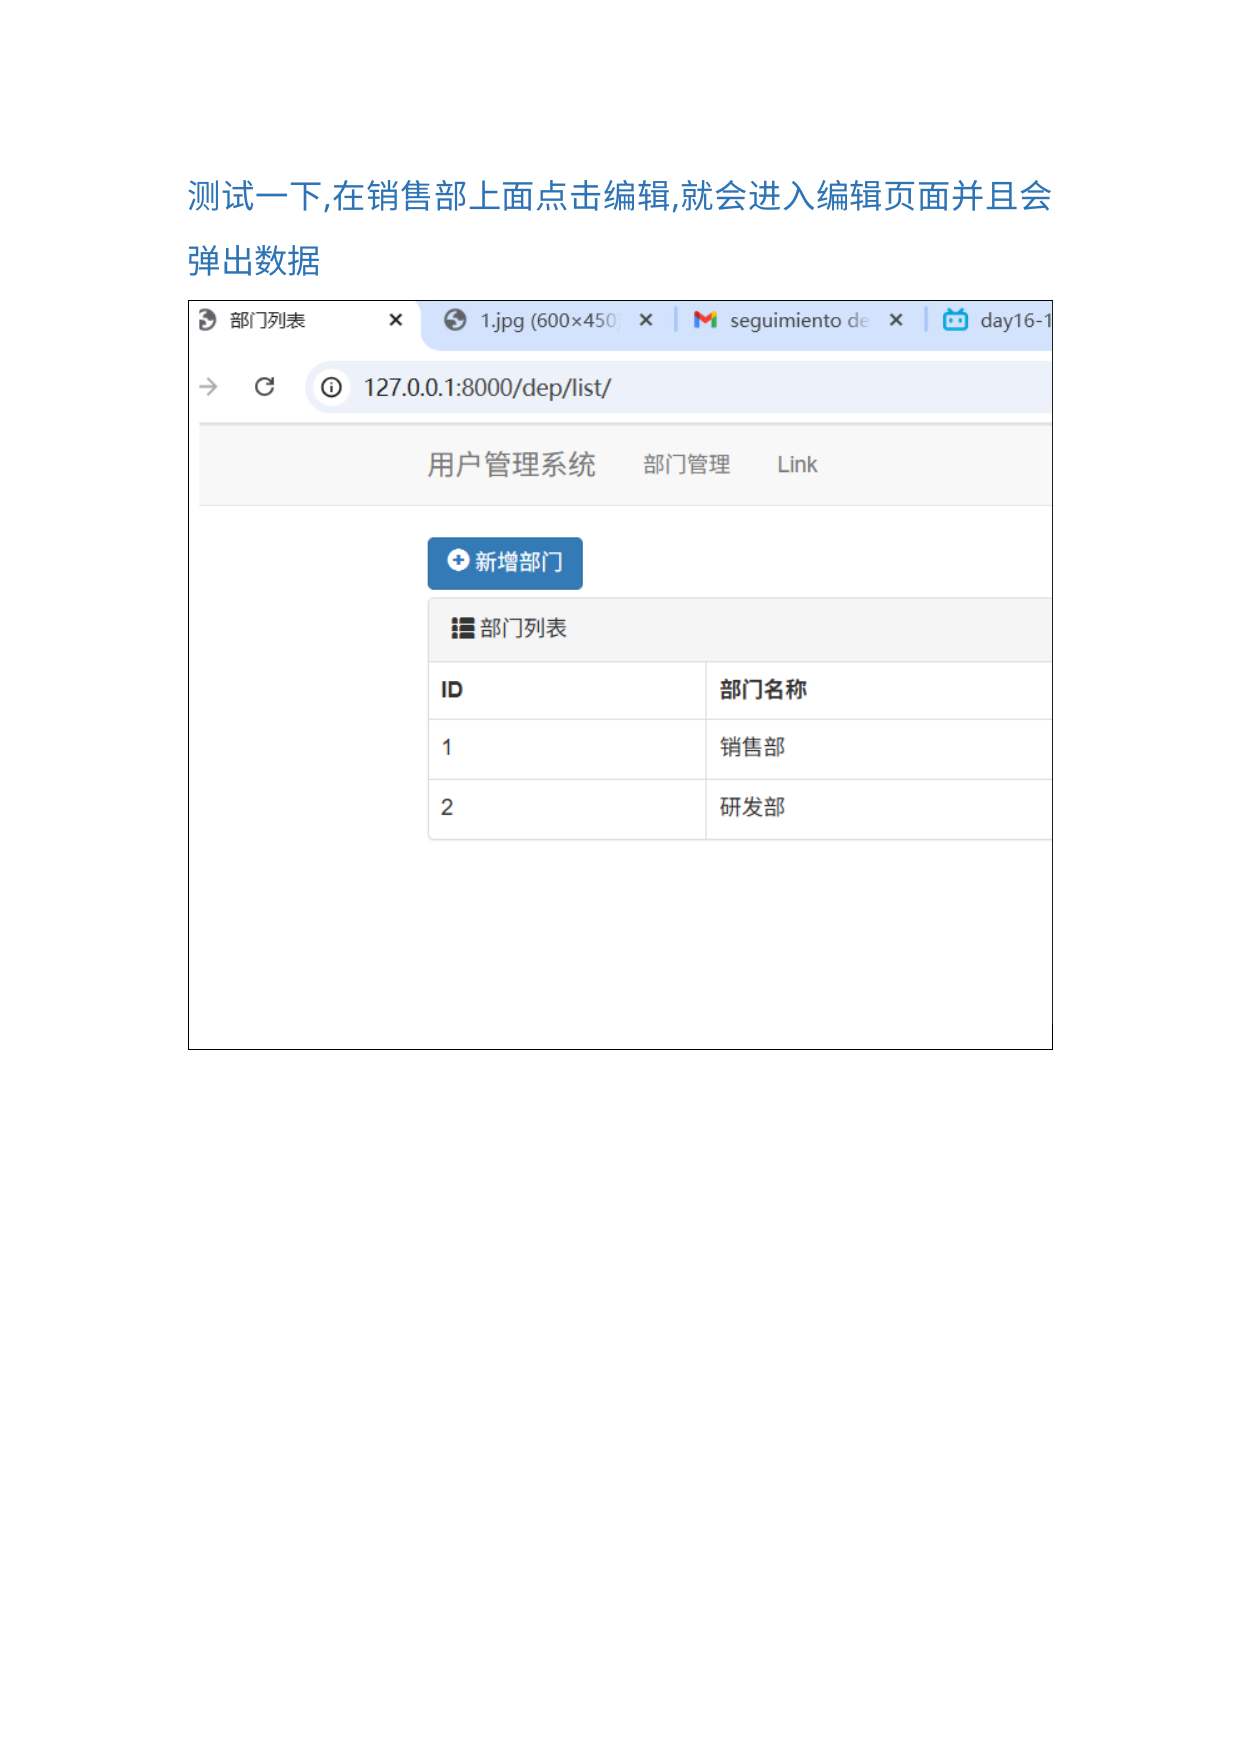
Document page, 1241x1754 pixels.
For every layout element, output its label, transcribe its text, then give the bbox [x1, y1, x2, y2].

table_header [189, 301, 1052, 1049]
picture [199, 301, 1053, 1024]
subtitle 测试一下,在销售部上面点击编辑,就会进入编辑页面并且会弹出数据 [187, 162, 1053, 292]
